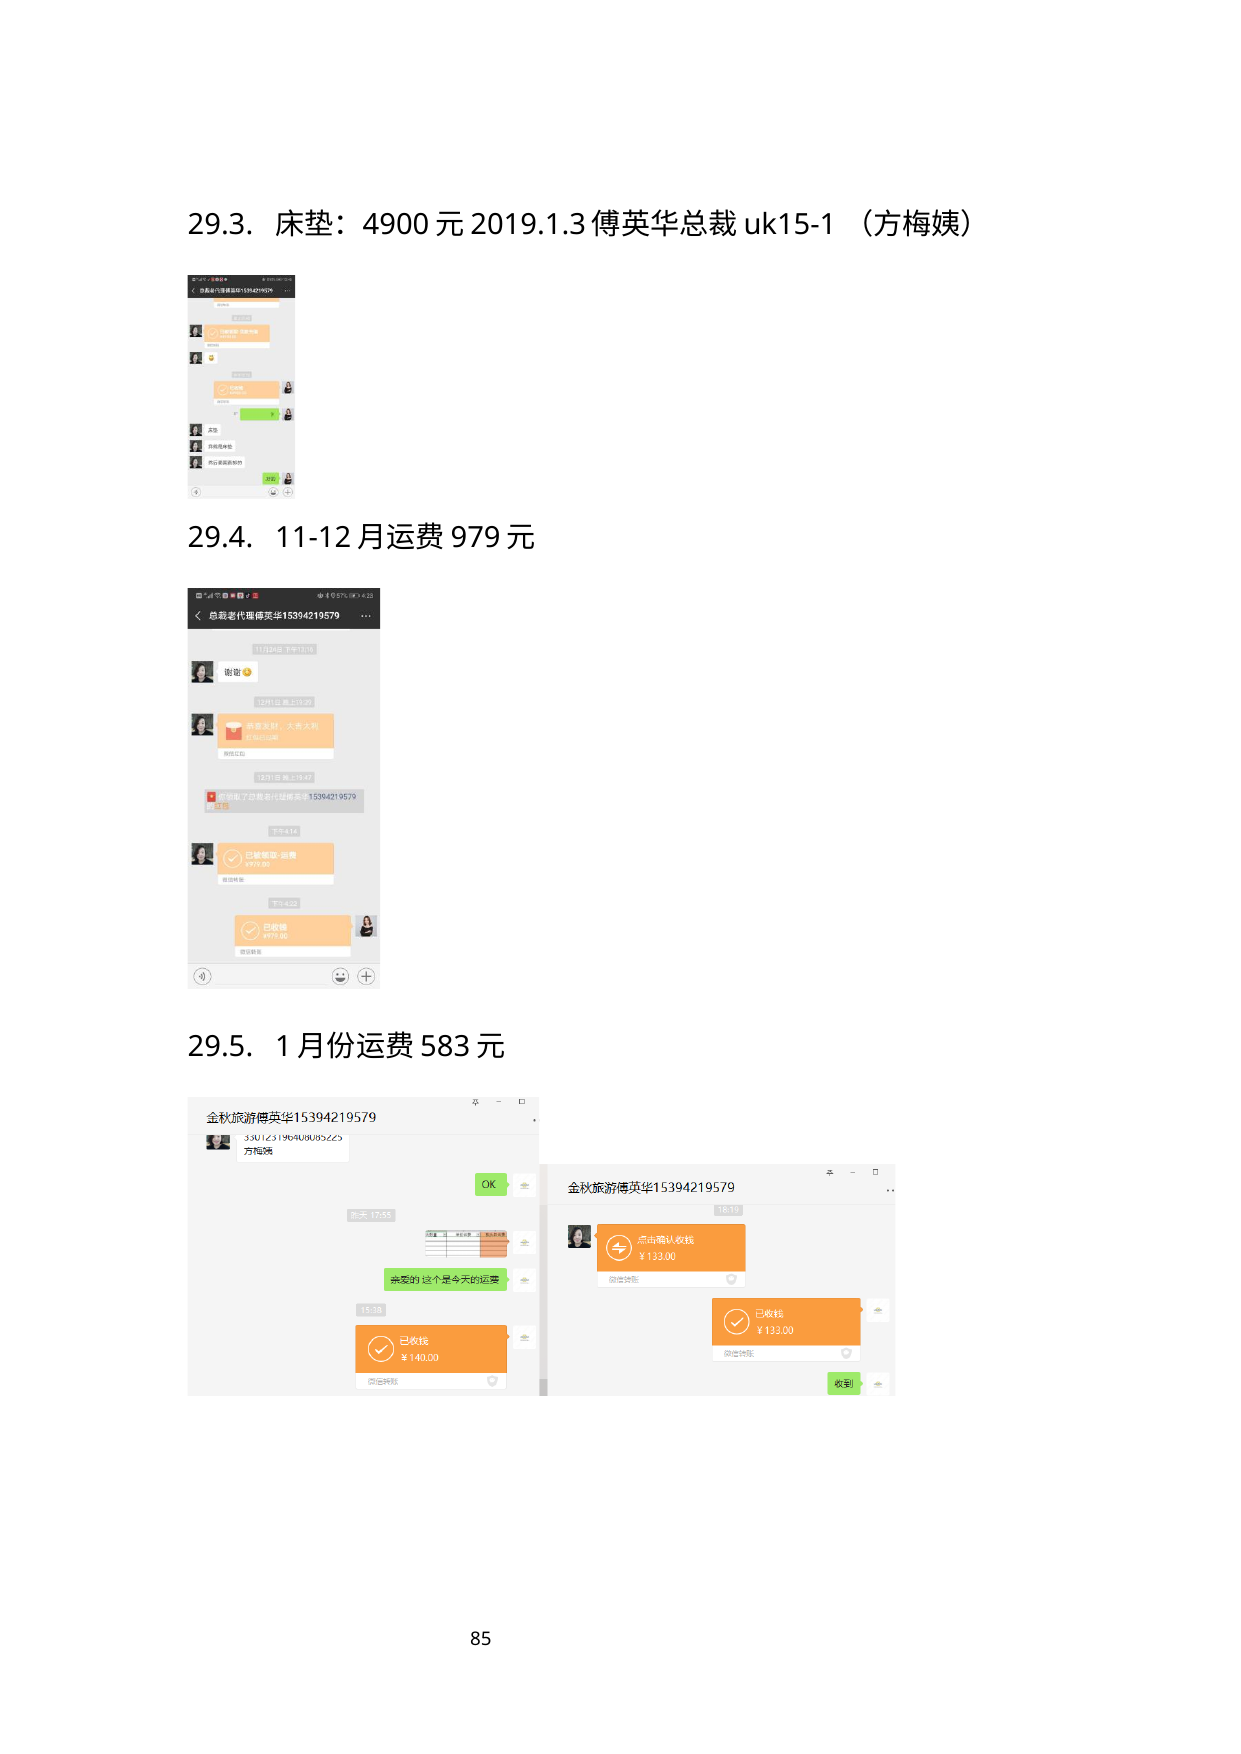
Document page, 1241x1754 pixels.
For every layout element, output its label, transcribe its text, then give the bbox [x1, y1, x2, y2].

subtitle 1月份运费583元 [187, 1011, 1053, 1076]
picture [187, 275, 296, 499]
picture [187, 1097, 896, 1396]
picture [187, 588, 381, 989]
subtitle 11-12月运费979元 [187, 503, 1053, 568]
subtitle 床垫：4900元2019.1.3傅英华总裁uk15-1 （方梅姨） [187, 189, 1053, 254]
